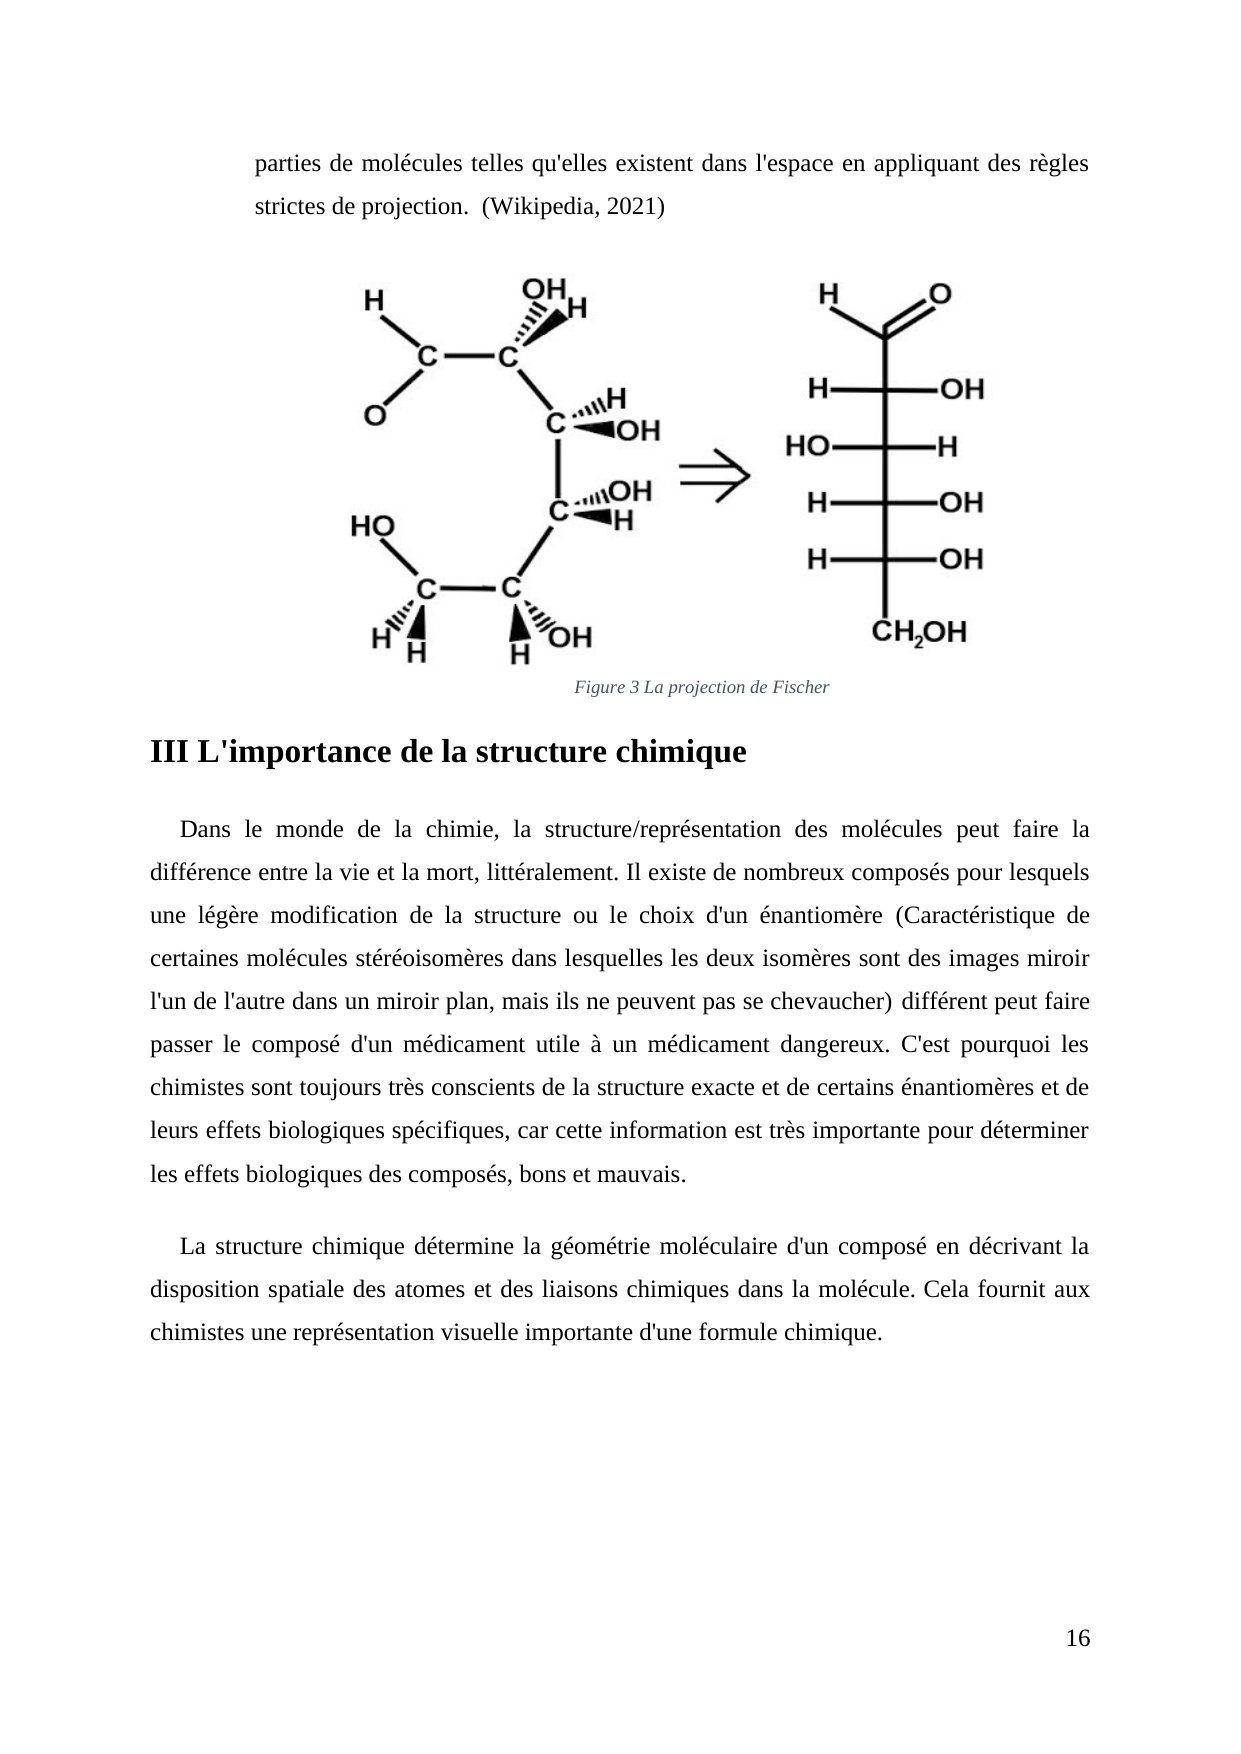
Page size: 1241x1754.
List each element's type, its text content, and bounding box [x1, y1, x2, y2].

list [217, 148, 1090, 219]
text La structure chimique détermine la géométrie moléculaire d'un composé en décrivant la disposition spatiale des atomes et des liaisons chimiques dans la molécule. Cela fournit aux chimistes une représentation visuelle importante d'une formule chimique. [150, 1231, 1090, 1346]
text Dans le monde de la chimie, la structure/représentation des molécules peut faire la différence entre la vie et la mort, littéralement. Il existe de nombreux composés pour lesquels une légère modification de la structure ou le choix d'un énantiomère (Caractéristique de certaines molécules stéréoisomères dans lesquelles les deux isomères sont des images miroir l'un de l'autre dans un miroir plan, mais ils ne peuvent pas se chevaucher) différent peut faire passer le composé d'un médicament utile à un médicament dangereux. C'est pourquoi les chimistes sont toujours très conscients de la structure exacte et de certains énantiomères et de leurs effets biologiques spécifiques, car cette information est très importante pour déterminer les effets biologiques des composés, bons et mauvais. [150, 814, 1090, 1187]
picture [348, 268, 994, 669]
